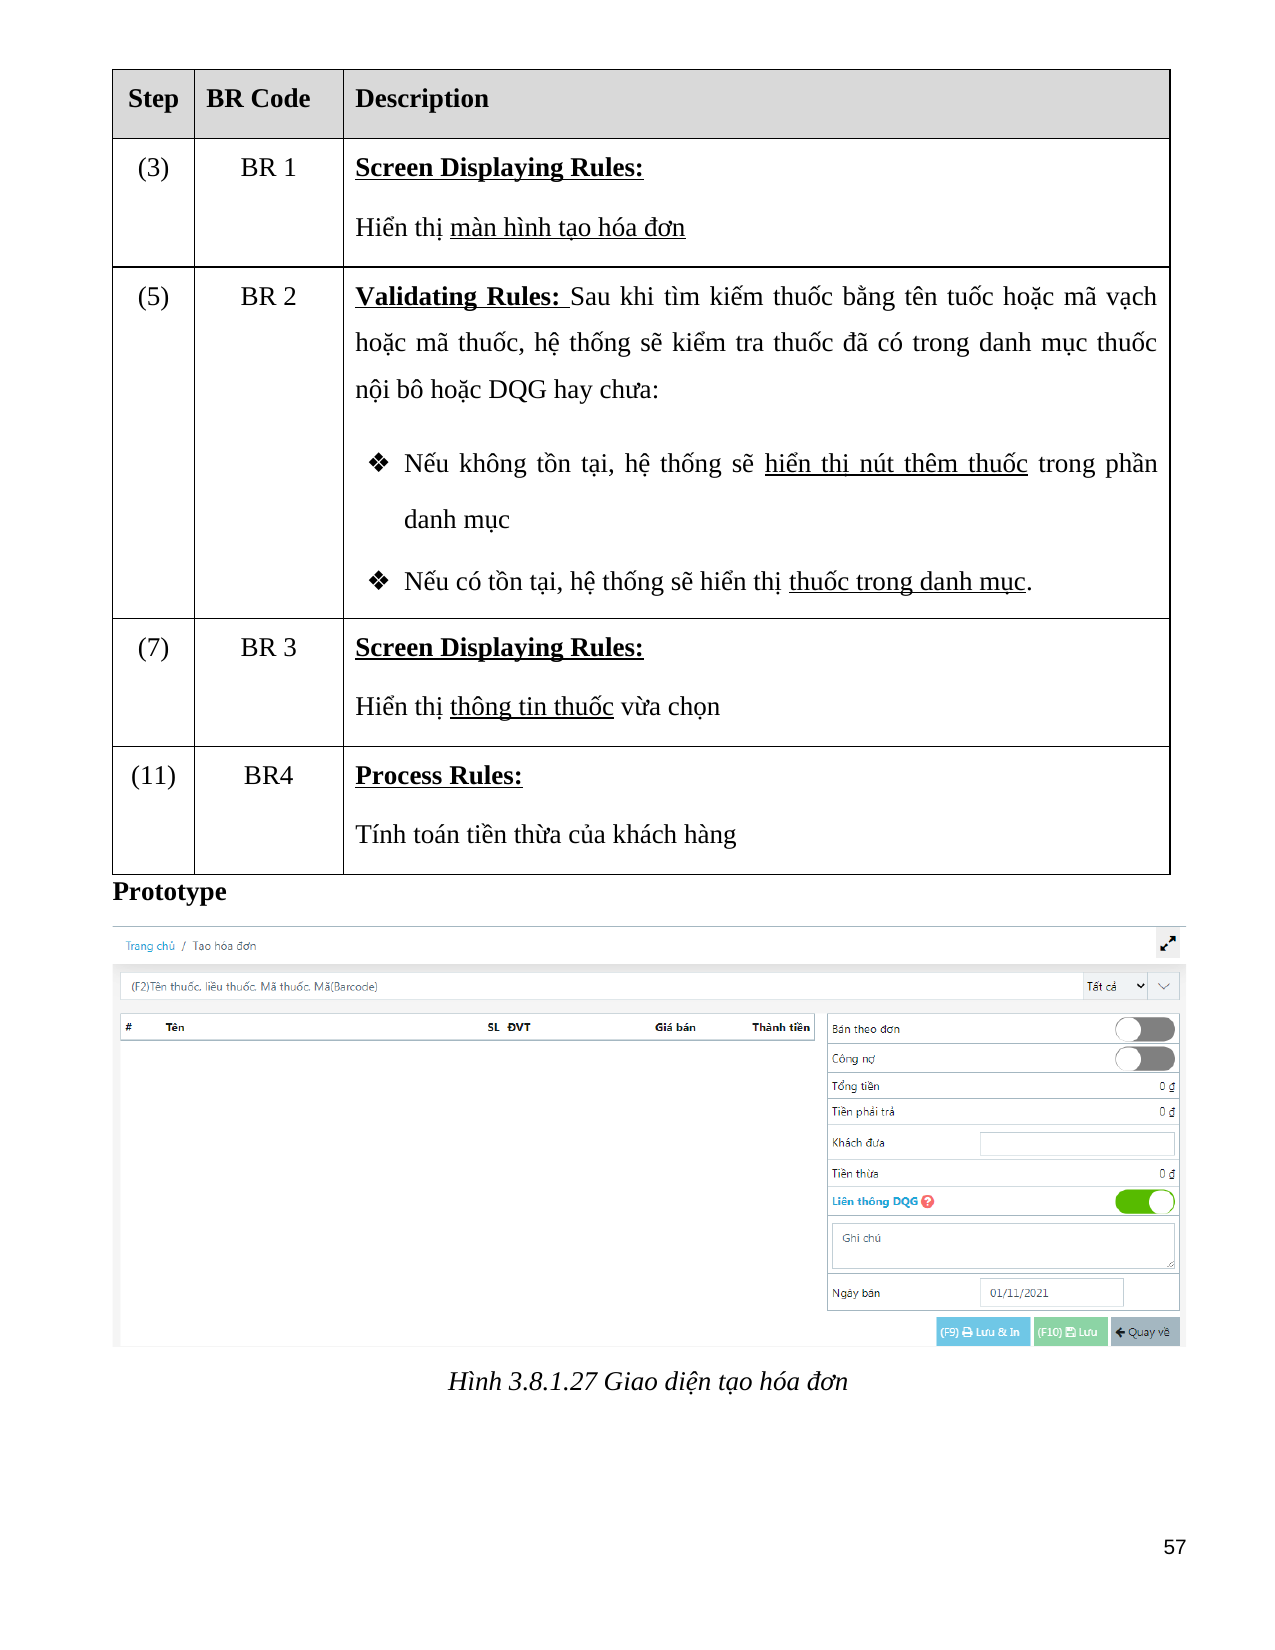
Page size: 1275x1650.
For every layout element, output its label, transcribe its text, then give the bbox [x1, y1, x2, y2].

picture [112, 925, 1187, 1347]
table_cell BR4 [195, 747, 343, 874]
table_cell BR 1 [195, 139, 343, 266]
text Prototype [112, 875, 1186, 906]
table_cell Process Rules: Tính toán tiền thừa của khách hàng [344, 747, 1169, 874]
table_cell Validating Rules: Sau khi tìm kiếm thuốc bằng tên tuốc hoặc mã vạch hoặc mã thuốc, hệ thống sẽ kiểm tra thuốc đã có trong danh mục thuốc nội bô hoặc DQG hay chưa: Nếu không tồn tại, hệ thống sẽ hiển thị nút thêm thuốc trong phần danh mục Nếu có tồn tại, hệ thống sẽ hiển thị thuốc trong danh mục. [344, 268, 1169, 618]
table_cell (7) [113, 619, 194, 746]
table_cell (3) [113, 139, 194, 266]
table_cell (11) [113, 747, 194, 874]
table_cell Screen Displaying Rules: Hiển thị thông tin thuốc vừa chọn [344, 619, 1169, 746]
table_header BR Code [195, 70, 343, 138]
table_cell BR 2 [195, 268, 343, 618]
table_cell Screen Displaying Rules: Hiển thị màn hình tạo hóa đơn [344, 139, 1169, 266]
table_cell (5) [113, 268, 194, 618]
table_header Step [113, 70, 194, 138]
table_cell BR 3 [195, 619, 343, 746]
table_header Description [344, 70, 1169, 138]
